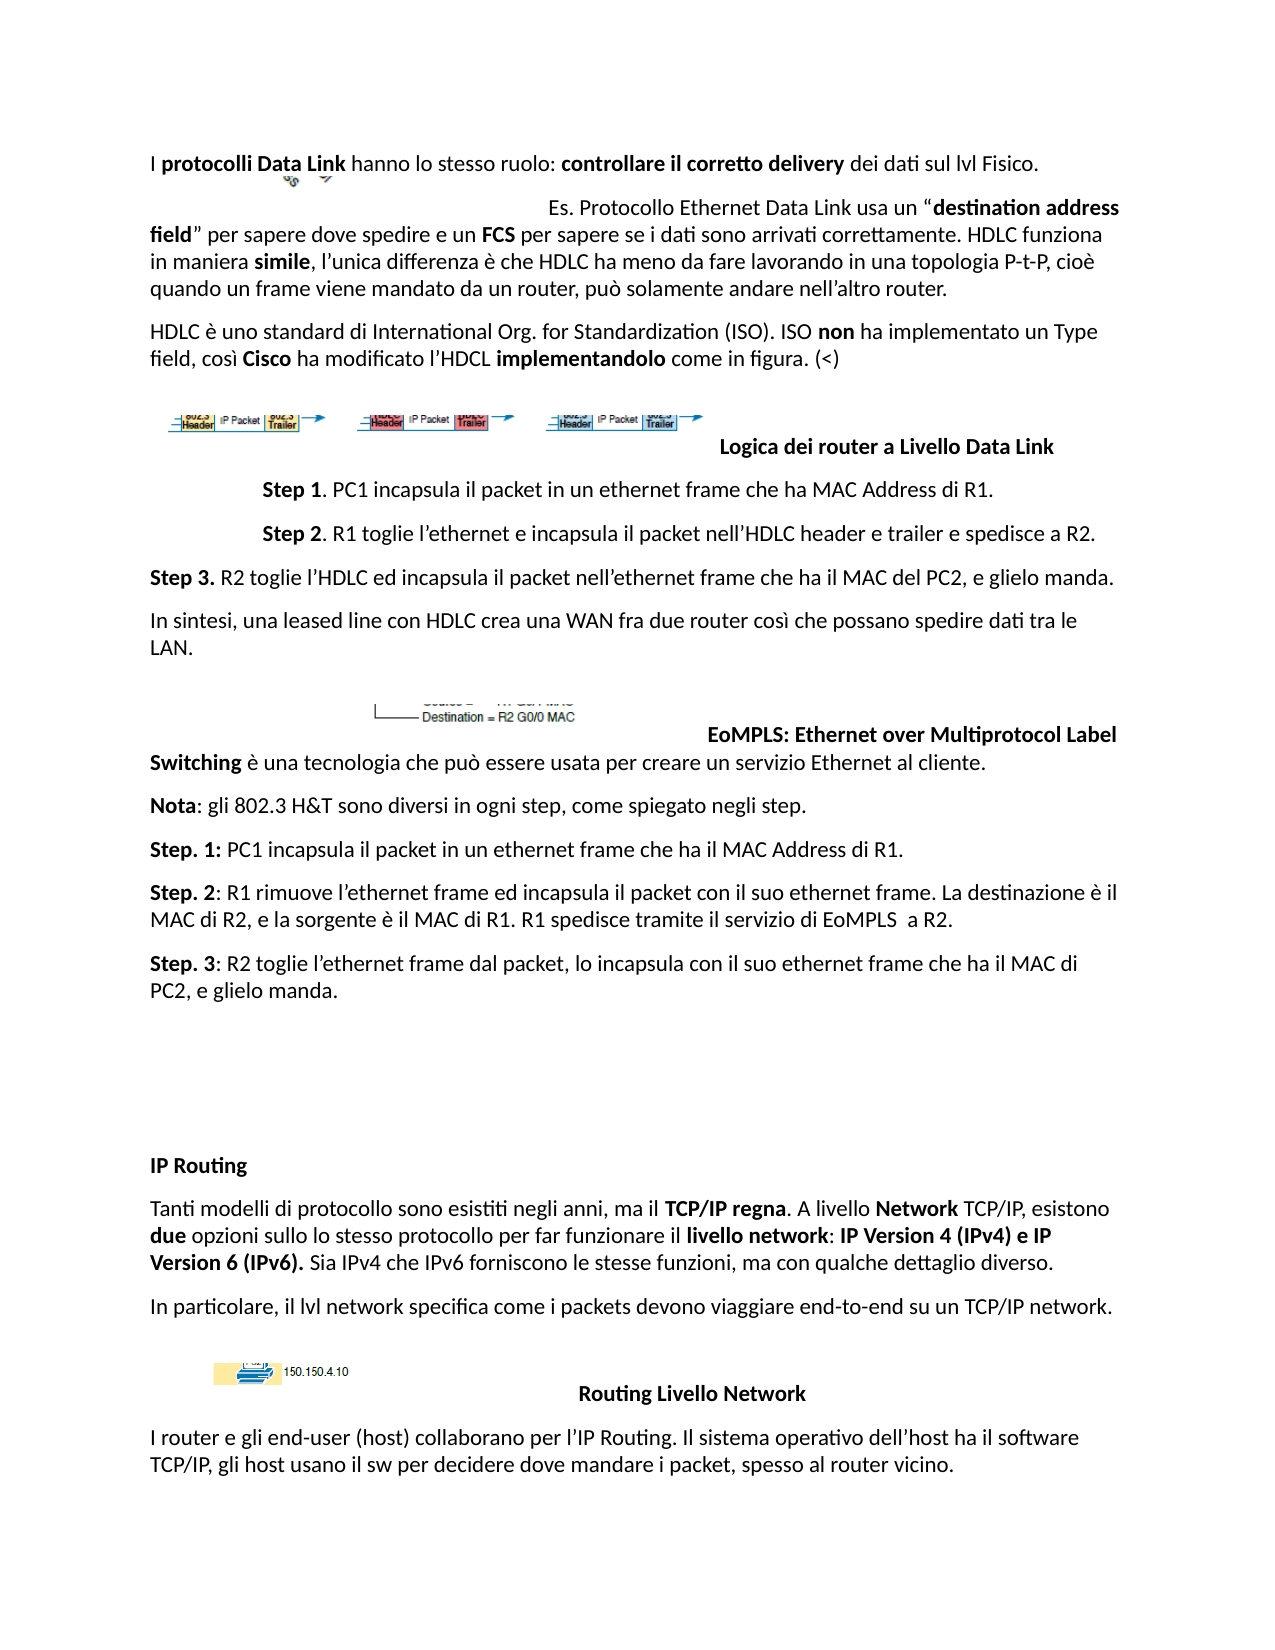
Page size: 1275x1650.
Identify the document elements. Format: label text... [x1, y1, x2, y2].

text Step. 2: R1 rimuove l’ethernet frame ed incapsula il packet con il suo ethernet frame. La destinazione è il MAC di R2, e la sorgente è il MAC di R1. R1 spedisce tramite il servizio di EoMPLS a R2. [150, 879, 1125, 933]
text Step. 1: PC1 incapsula il packet in un ethernet frame che ha il MAC Address di R1. [150, 836, 1125, 863]
text Step 1. PC1 incapsula il packet in un ethernet frame che ha MAC Address di R1. [262, 476, 1125, 503]
text Routing Livello Network [150, 1380, 1125, 1407]
text Step 2. R1 toglie l’ethernet e incapsula il packet nell’HDLC header e trailer e spedisce a R2. [262, 520, 1125, 547]
text I protocolli Data Link hanno lo stesso ruolo: controllare il corretto delivery dei dati sul lvl Fisico. [150, 150, 1125, 177]
text Step 3. R2 toglie l’HDLC ed incapsula il packet nell’ethernet frame che ha il MAC del PC2, e glielo manda. [150, 563, 1125, 590]
text Tanti modelli di protocollo sono esistiti negli anni, ma il TCP/IP regna. A livello Network TCP/IP, esistono due opzioni sullo lo stesso protocollo per far funzionare il livello network: IP Version 4 (IPv4) e IP Version 6 (IPv6). Sia IPv4 che IPv6 forniscono le stesse funzioni, ma con qualche dettaglio diverso. [150, 1195, 1125, 1276]
text In particolare, il lvl network specifica come i packets devono viaggiare end-to-end su un TCP/IP network. [150, 1293, 1125, 1320]
text Es. Protocollo Ethernet Data Link usa un “destination address field” per sapere dove spedire e un FCS per sapere se i dati sono arrivati correttamente. HDLC funziona in maniera simile, l’unica differenza è che HDLC ha meno da fare lavorando in una topologia P-t-P, cioè quando un frame viene mandato da un router, può solamente andare nell’altro router. [150, 194, 1125, 302]
text I router e gli end-user (host) collaborano per l’IP Routing. Il sistema operativo dell’host ha il software TCP/IP, gli host usano il sw per decidere dove mandare i packet, spesso al router vicino. [150, 1424, 1125, 1478]
text Logica dei router a Livello Data Link [150, 432, 1125, 459]
text In sintesi, una leased line con HDLC crea una WAN fra due router così che possano spedire dati tra le LAN. [150, 607, 1125, 661]
text IP Routing [150, 1151, 1125, 1178]
text EoMPLS: Ethernet over Multiprotocol Label Switching è una tecnologia che può essere usata per creare un servizio Ethernet al cliente. [150, 721, 1125, 775]
text Step. 3: R2 toglie l’ethernet frame dal packet, lo incapsula con il suo ethernet frame che ha il MAC di PC2, e glielo manda. [150, 950, 1125, 1004]
text HDLC è uno standard di International Org. for Standardization (ISO). ISO non ha implementato un Type field, così Cisco ha modificato l’HDCL implementandolo come in figura. (<) [150, 318, 1125, 372]
text Nota: gli 802.3 H&T sono diversi in ogni step, come spiegato negli step. [150, 792, 1125, 819]
